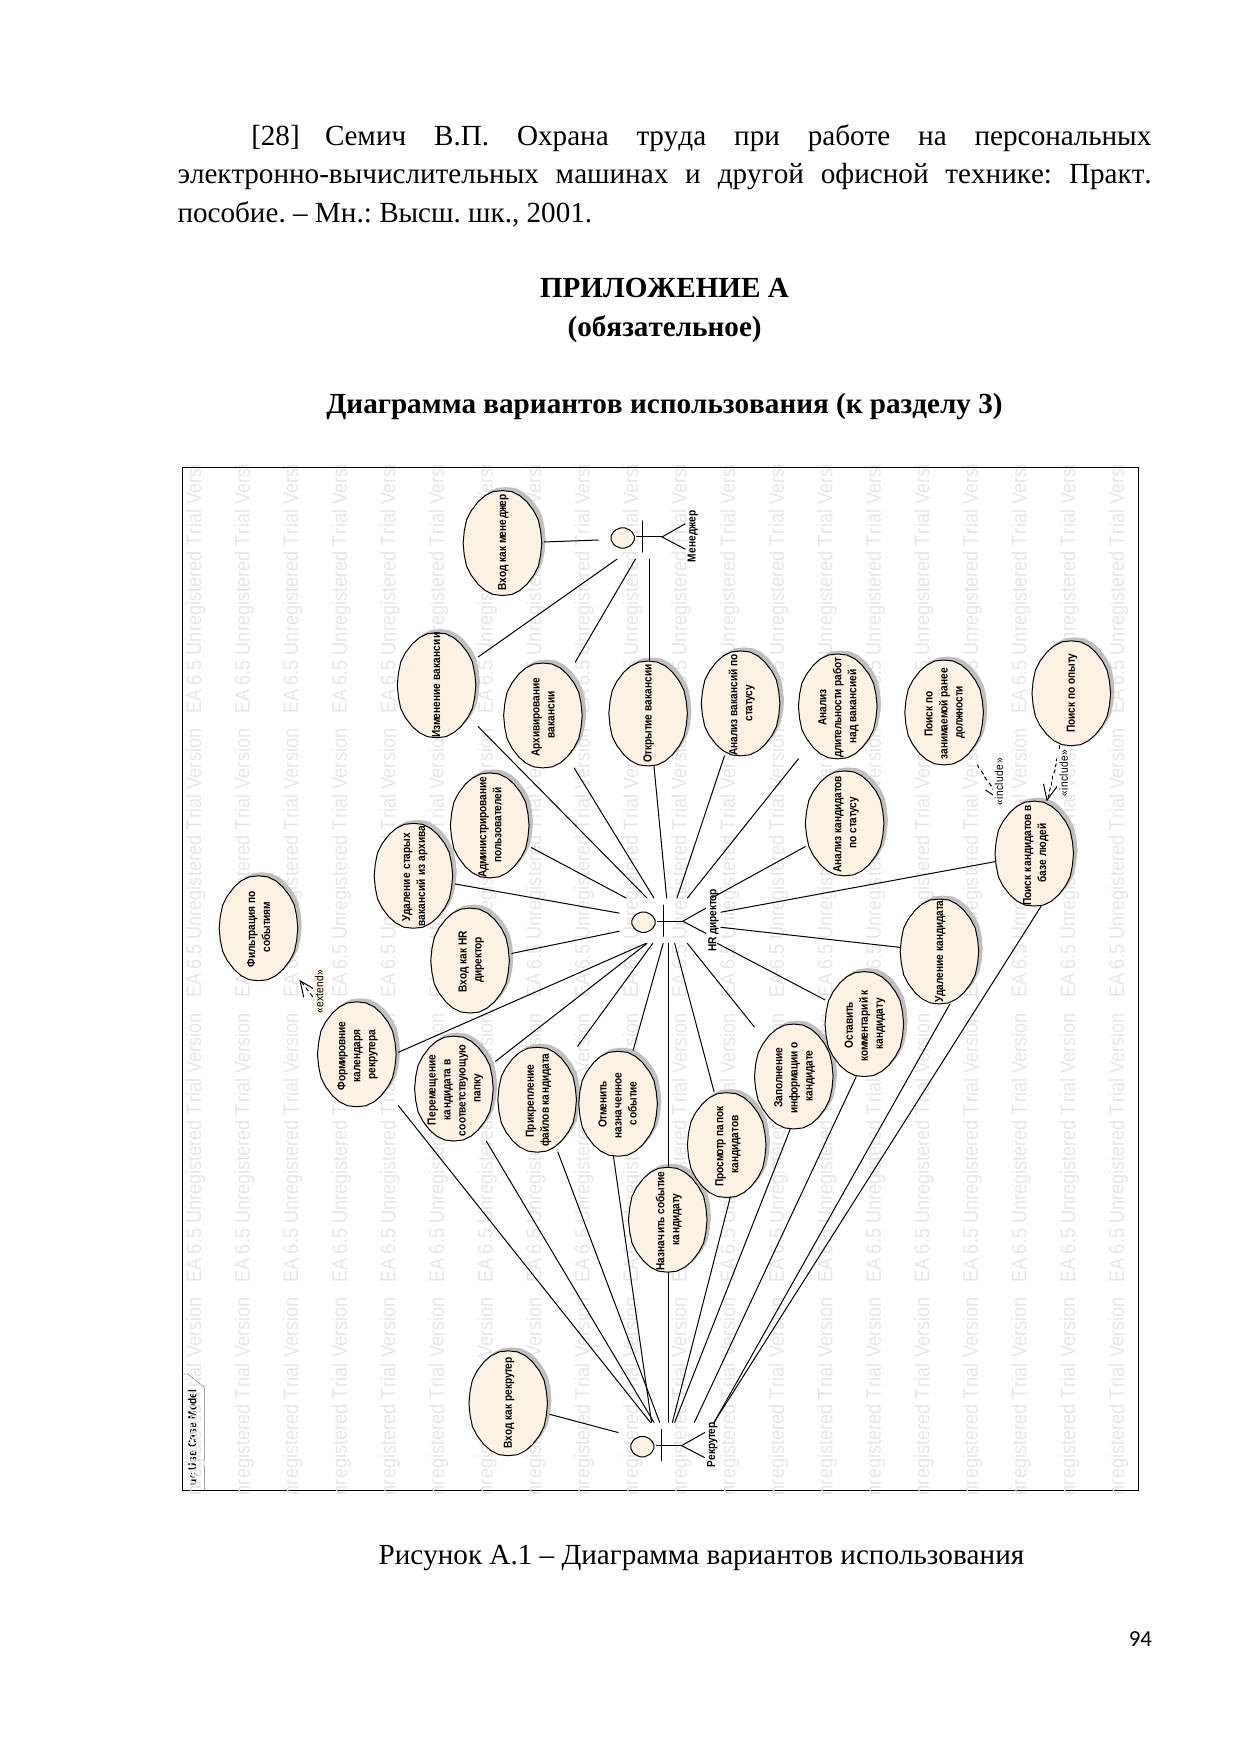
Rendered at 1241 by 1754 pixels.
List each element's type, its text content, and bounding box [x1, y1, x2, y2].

list Диаграмма вариантов использования (к разделу 3) [177, 386, 1152, 420]
list (обязательное) [177, 309, 1152, 343]
list Рисунок А.1 – Диаграмма вариантов использования [177, 1537, 1152, 1570]
list Семич В.П. Охрана труда при работе на персональных электронно-вычислительных машинах и другой офисной технике: Практ. пособие. – Мн.: Высш. шк., 2001. [177, 118, 1152, 229]
list ПРИЛОЖЕНИЕ А [177, 271, 1152, 304]
